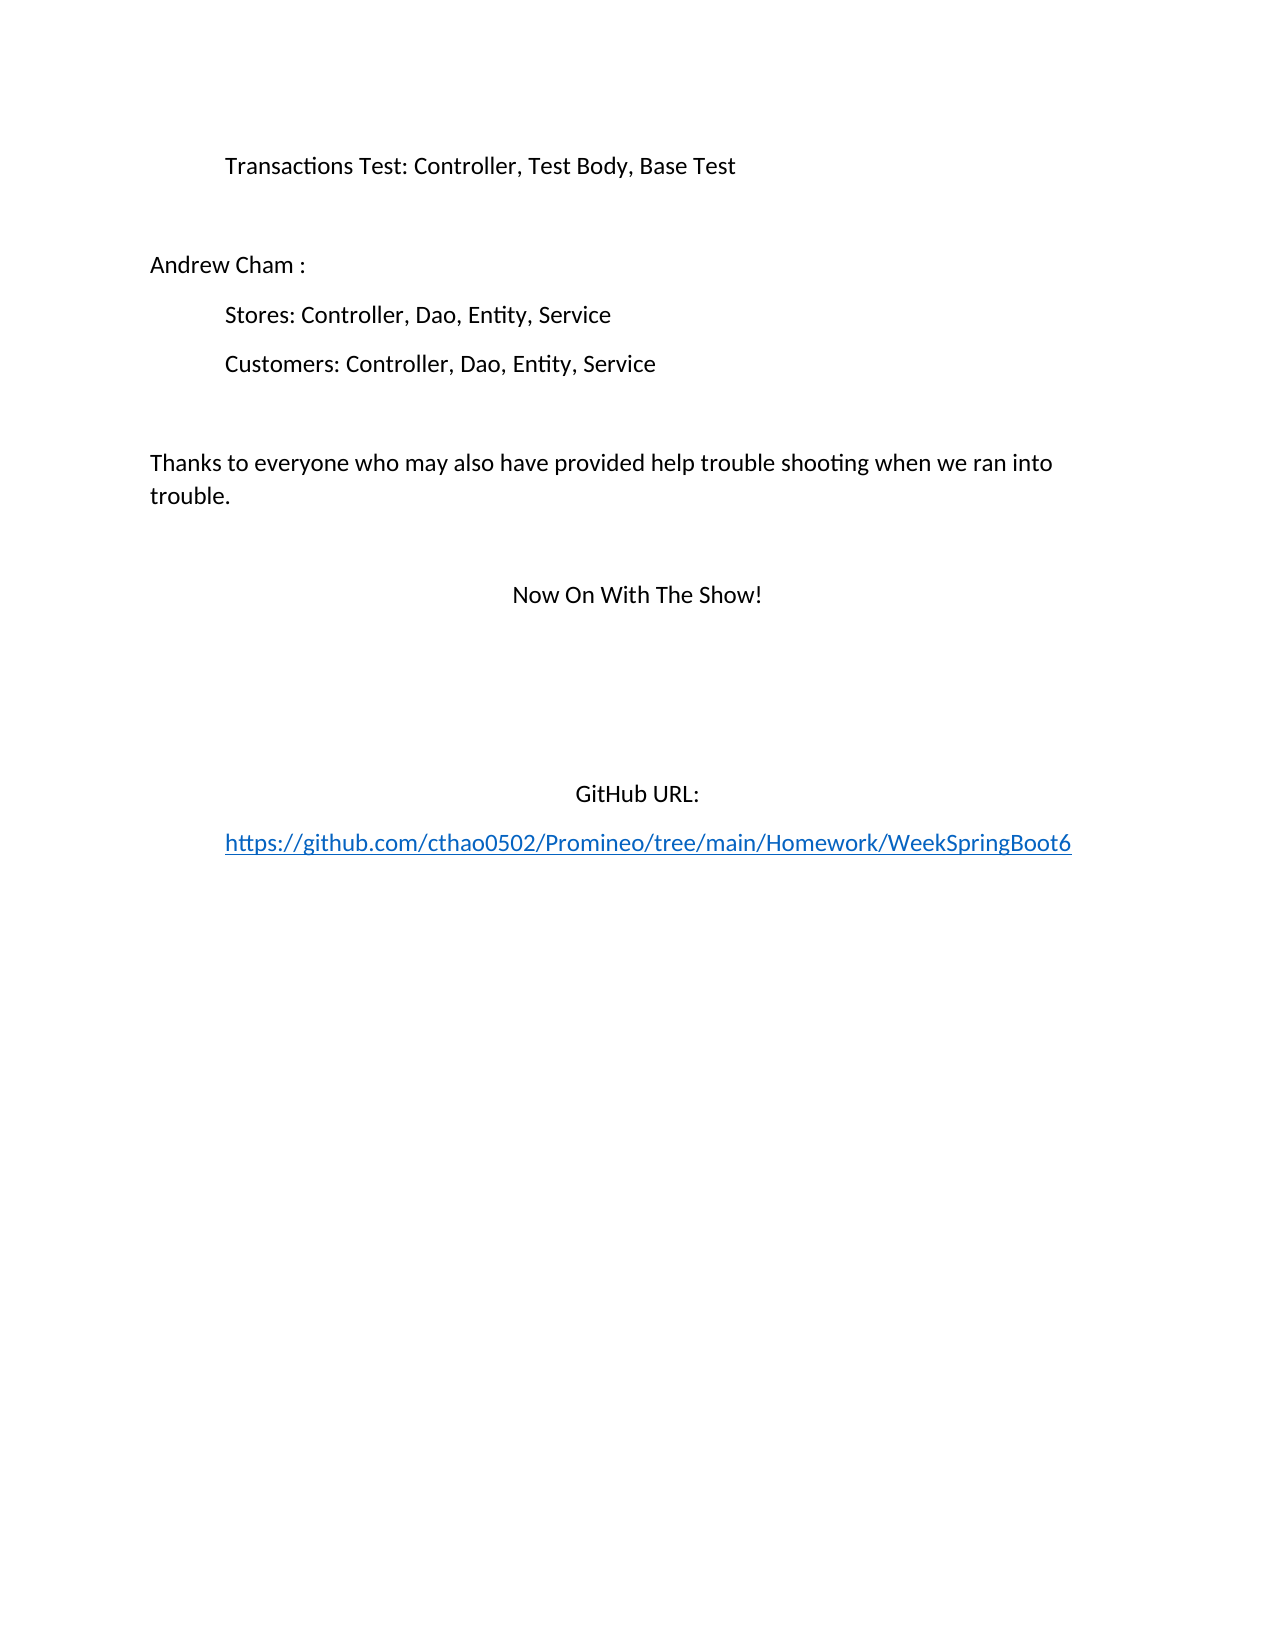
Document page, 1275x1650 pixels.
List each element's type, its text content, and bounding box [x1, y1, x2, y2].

text Stores: Controller, Dao, Entity, Service [150, 299, 1125, 329]
text Andrew Cham : [150, 249, 1125, 280]
text GitHub URL: [150, 778, 1125, 808]
text Transactions Test: Controller, Test Body, Base Test [150, 150, 1125, 181]
text https://github.com/cthao0502/Promineo/tree/main/Homework/WeekSpringBoot6 [150, 827, 1125, 858]
text Customers: Controller, Dao, Entity, Service [150, 348, 1125, 379]
text Now On With The Show! [150, 579, 1125, 610]
text Thanks to everyone who may also have provided help trouble shooting when we ran into trouble. [150, 447, 1125, 511]
